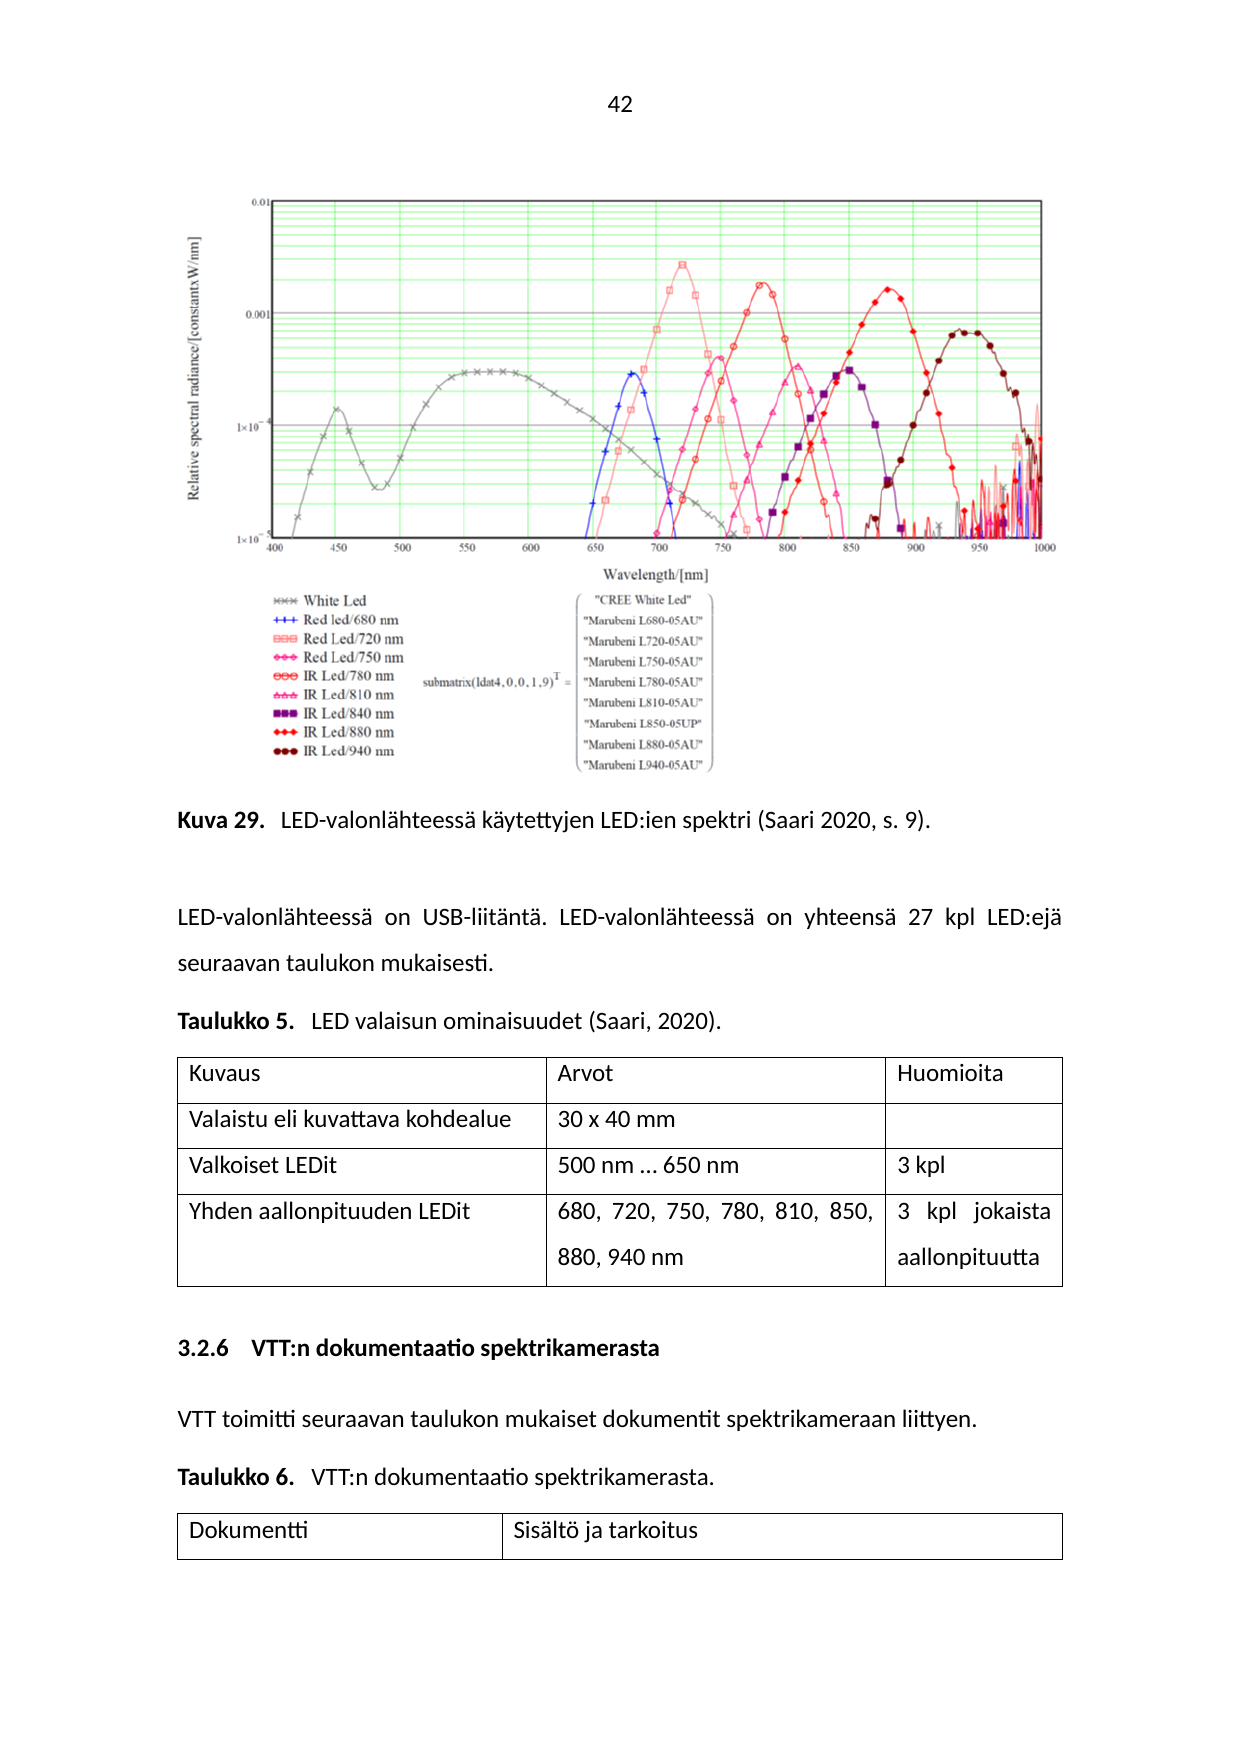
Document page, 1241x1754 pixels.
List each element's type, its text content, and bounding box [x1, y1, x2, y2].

table_cell [886, 1104, 1062, 1148]
table_cell 500 nm … 650 nm [547, 1149, 885, 1194]
table_header Dokumentti [178, 1514, 502, 1558]
table_cell 3 kpl jokaista aallonpituutta [886, 1195, 1062, 1286]
text Taulukko 6. VTT:n dokumentaatio spektrikamerasta. [177, 1461, 1063, 1492]
table_header Arvot [547, 1058, 885, 1102]
table_header Sisältö ja tarkoitus [503, 1514, 1062, 1558]
text LED-valonlähteessä on USB-liitäntä. LED-valonlähteessä on yhteensä 27 kpl LED:ejä seuraavan taulukon mukaisesti. [177, 901, 1063, 977]
picture [177, 177, 1063, 777]
table_cell Yhden aallonpituuden LEDit [178, 1195, 546, 1286]
text Kuva 29. LED-valonlähteessä käytettyjen LED:ien spektri (Saari 2020, s. 9). [177, 804, 1063, 835]
table_cell 30 x 40 mm [547, 1104, 885, 1148]
subtitle VTT:n dokumentaatio spektrikamerasta [177, 1332, 1063, 1363]
table_cell Valkoiset LEDit [178, 1149, 546, 1194]
table_cell 680, 720, 750, 780, 810, 850, 880, 940 nm [547, 1195, 885, 1286]
text VTT toimitti seuraavan taulukon mukaiset dokumentit spektrikameraan liittyen. [177, 1403, 1063, 1434]
table_cell Valaistu eli kuvattava kohdealue [178, 1104, 546, 1148]
table_header Kuvaus [178, 1058, 546, 1102]
table_header Huomioita [886, 1058, 1062, 1102]
table_cell 3 kpl [886, 1149, 1062, 1194]
text Taulukko 5. LED valaisun ominaisuudet (Saari, 2020). [177, 1005, 1063, 1036]
